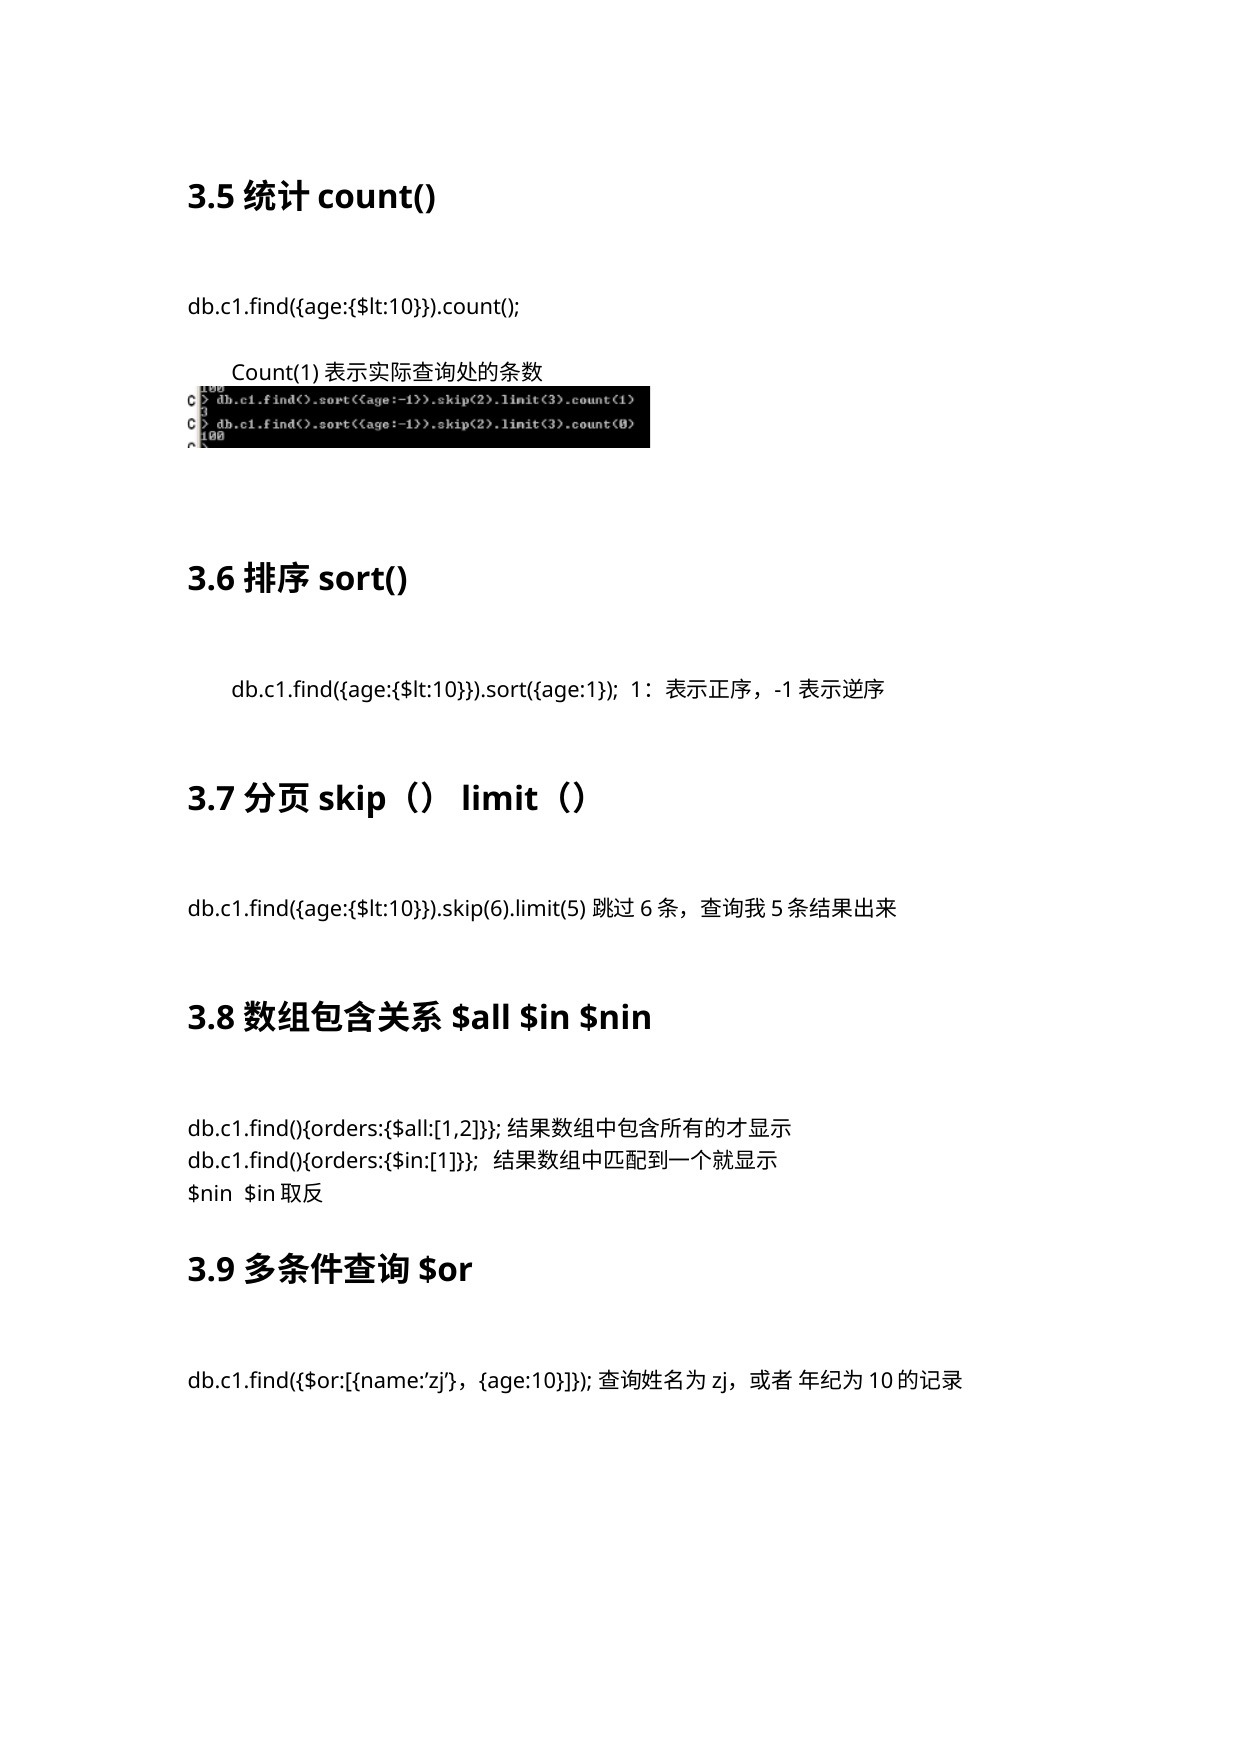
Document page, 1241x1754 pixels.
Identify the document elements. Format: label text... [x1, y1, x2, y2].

subtitle 3.5 统计count() [187, 162, 1053, 227]
subtitle 3.8 数组包含关系 $all $in $nin [187, 983, 1053, 1048]
text db.c1.find({age:{$lt:10}}).skip(6).limit(5) 跳过6条，查询我5条结果出来 [187, 891, 1053, 923]
text db.c1.find({$or:[{name:’zj’}，{age:10}]}); 查询姓名为zj，或者 年纪为10的记录 [187, 1362, 1053, 1395]
text Count(1) 表示实际查询处的条数 [187, 354, 1053, 387]
subtitle 3.6 排序 sort() [187, 544, 1053, 609]
text db.c1.find(){orders:{$in:[1]}}; 结果数组中匹配到一个就显示 [187, 1143, 1053, 1175]
text db.c1.find({age:{$lt:10}}).sort({age:1}); 1：表示正序，-1表示逆序 [187, 671, 1053, 704]
subtitle 3.7 分页 skip（） limit（） [187, 763, 1053, 828]
subtitle 3.9 多条件查询 $or [187, 1235, 1053, 1300]
text db.c1.find({age:{$lt:10}}).count(); [187, 289, 1053, 322]
picture [187, 386, 650, 448]
text db.c1.find(){orders:{$all:[1,2]}}; 结果数组中包含所有的才显示 [187, 1110, 1053, 1143]
text $nin $in取反 [187, 1175, 1053, 1208]
